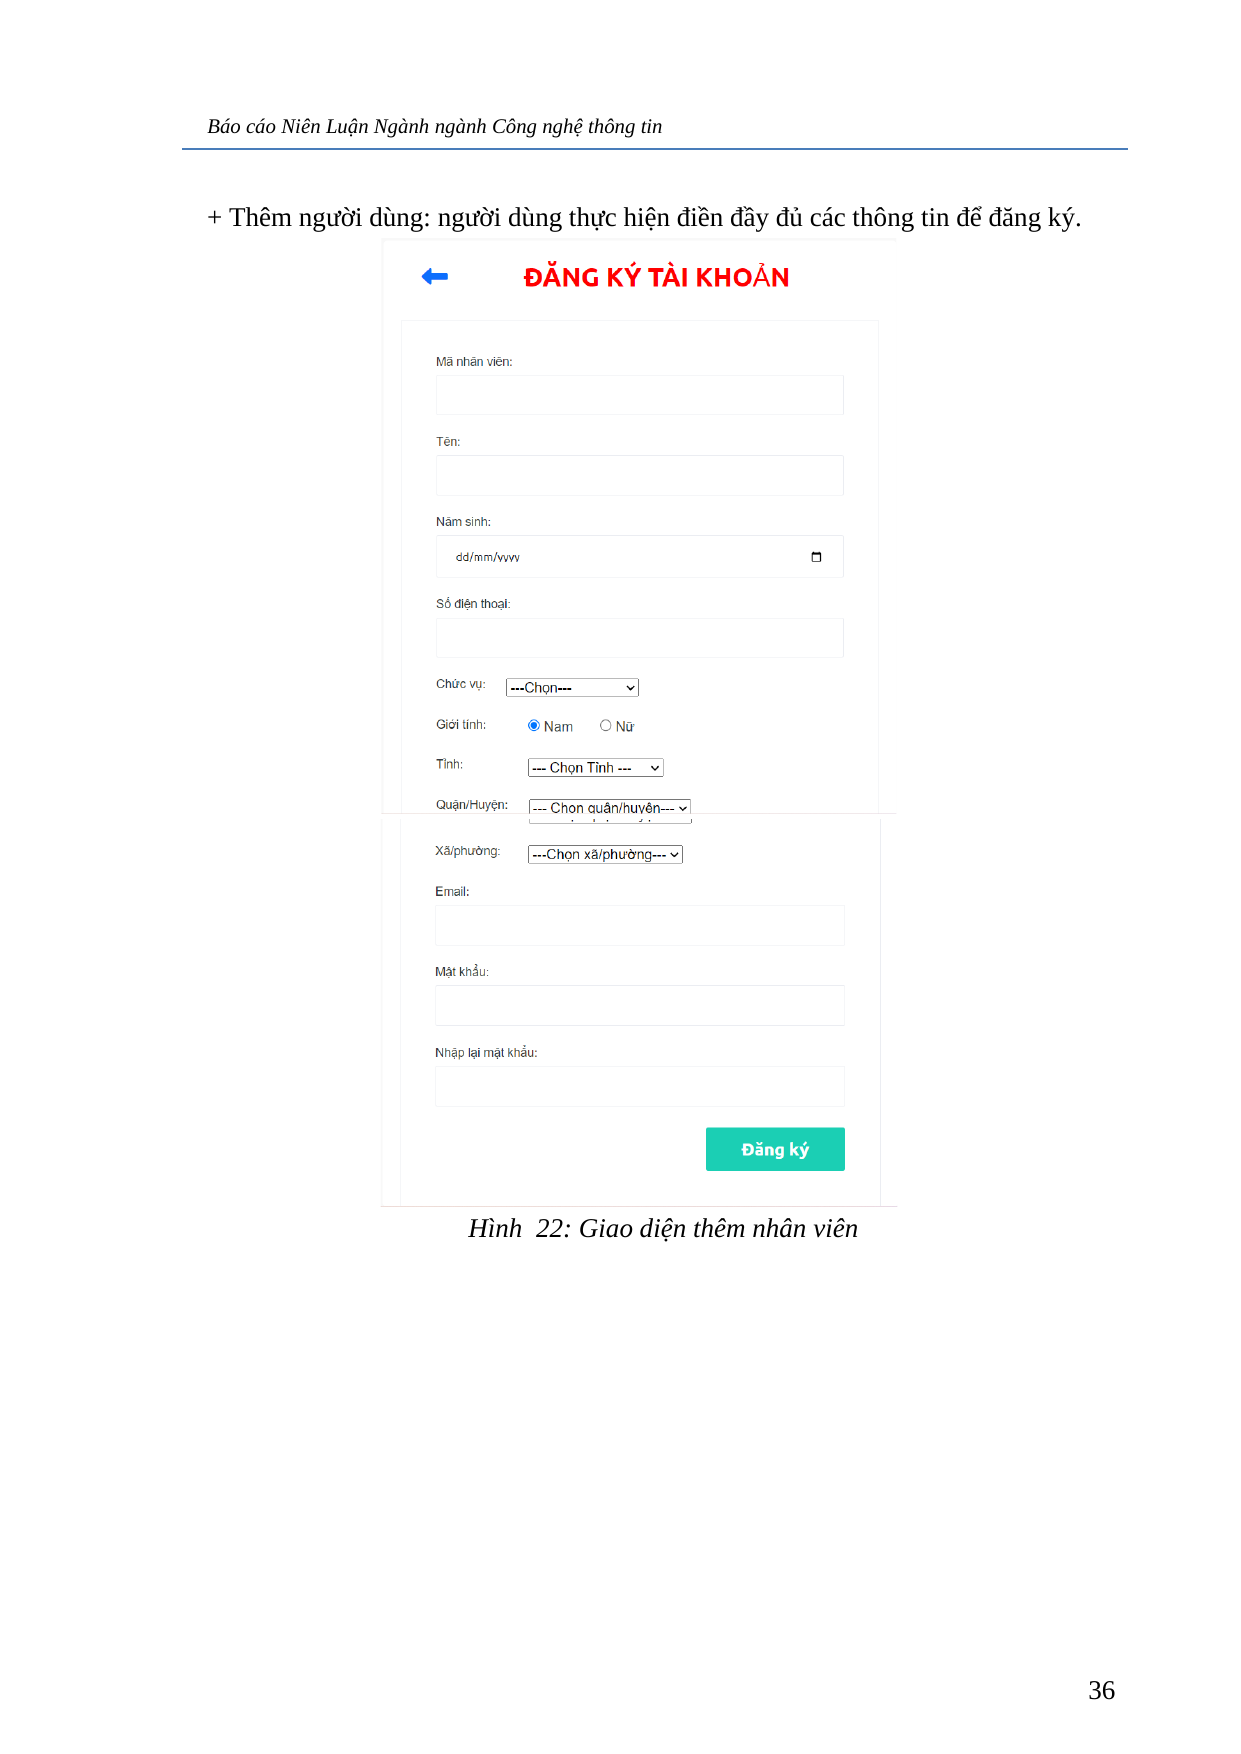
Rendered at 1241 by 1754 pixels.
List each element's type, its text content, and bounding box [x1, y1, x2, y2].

text + Thêm người dùng: người dùng thực hiện điền đầy đủ các thông tin để đăng ký. [207, 201, 1122, 232]
picture [381, 238, 897, 814]
text Hình 22: Giao diện thêm nhân viên [207, 1213, 1122, 1244]
picture [380, 819, 898, 1207]
